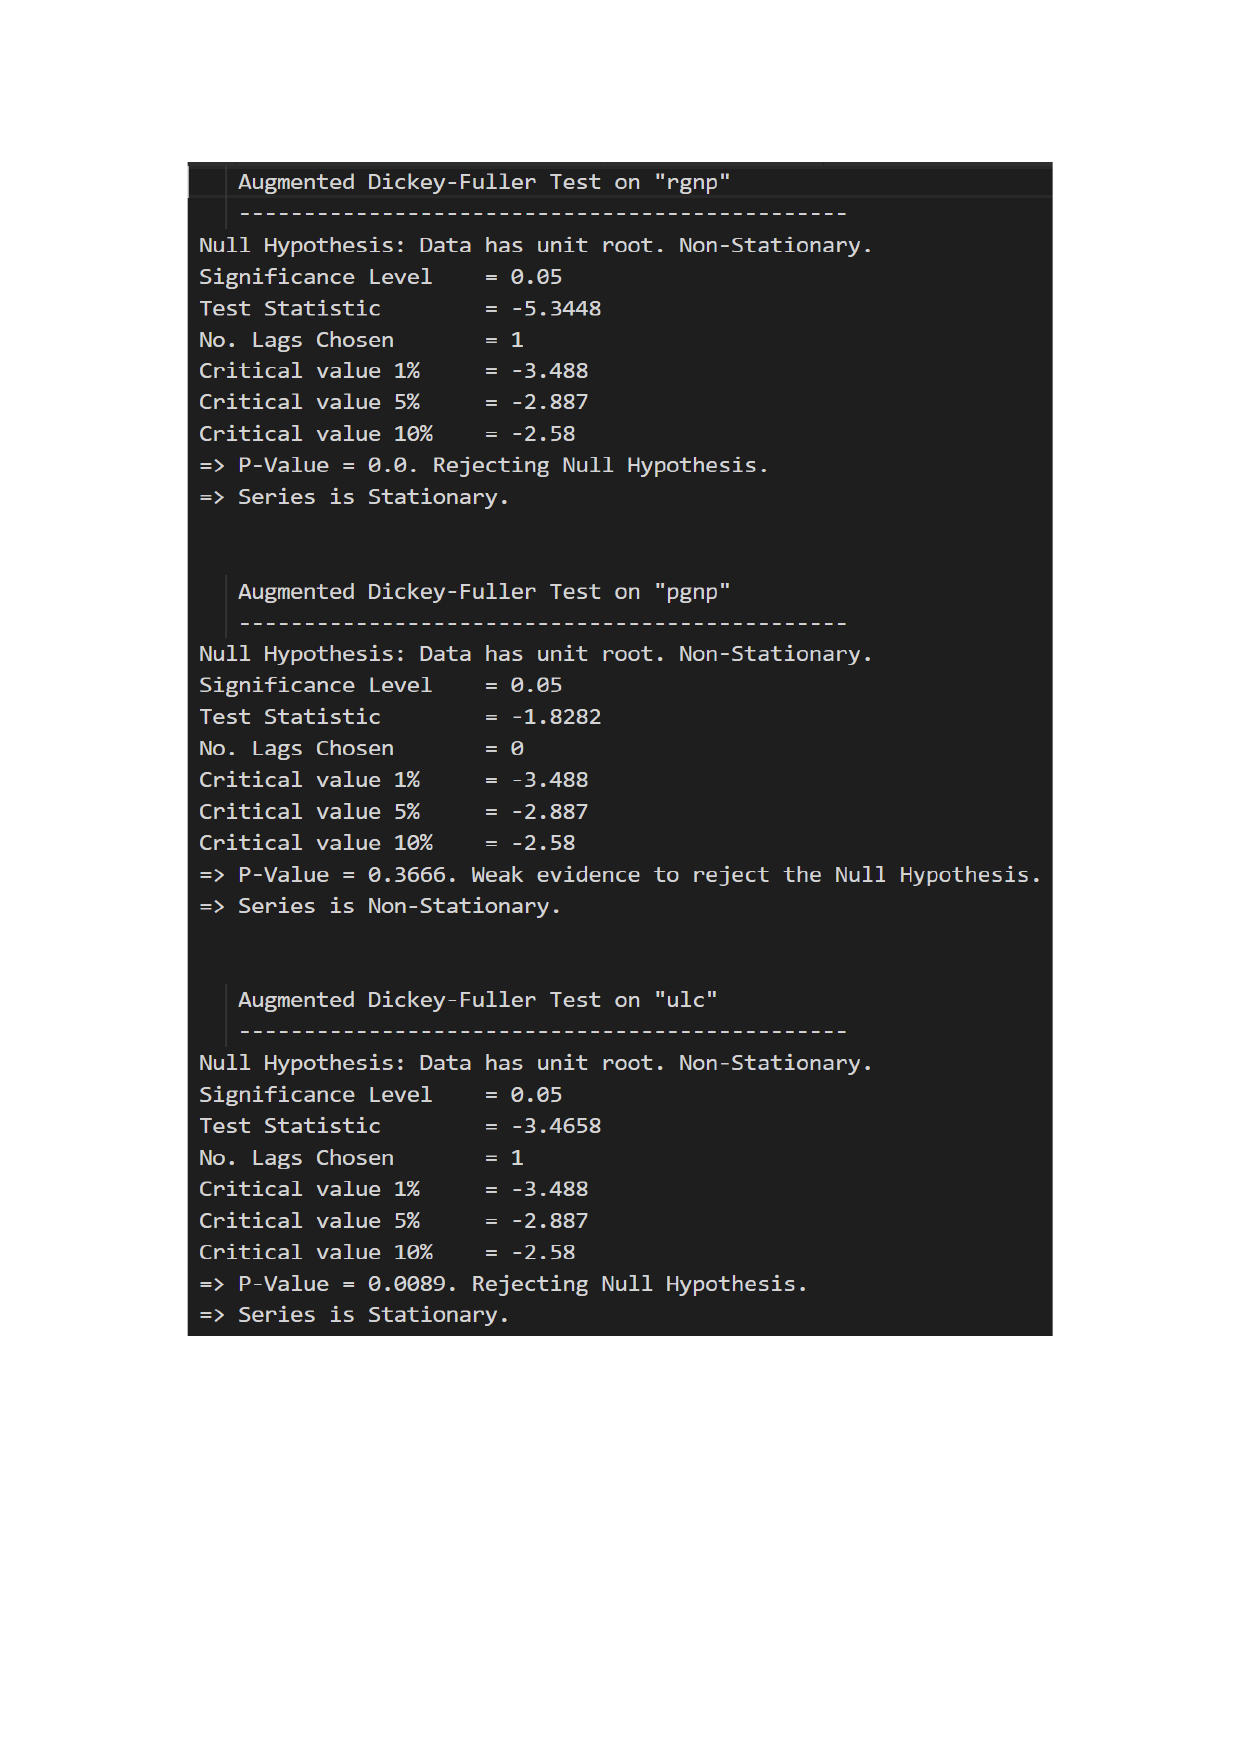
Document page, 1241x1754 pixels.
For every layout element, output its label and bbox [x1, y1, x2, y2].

picture [187, 162, 1053, 1336]
